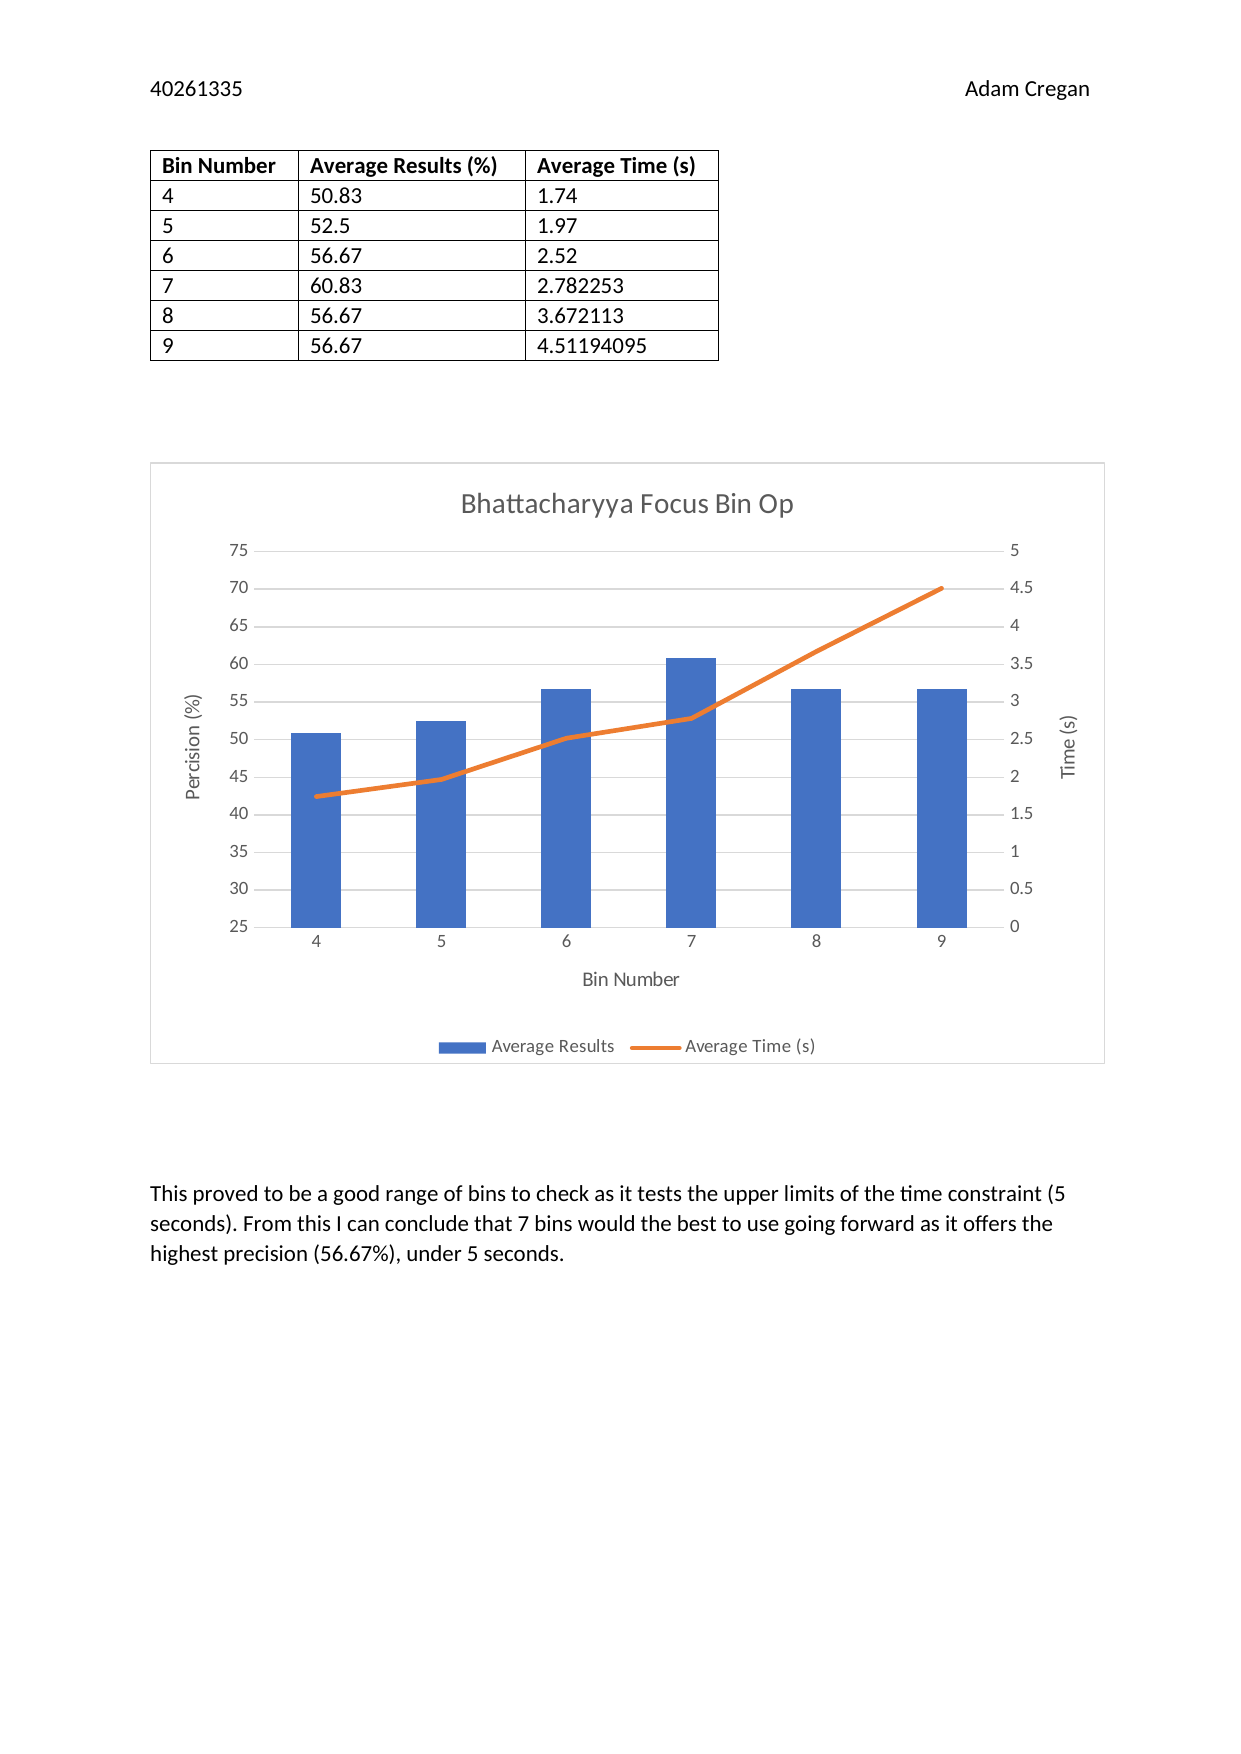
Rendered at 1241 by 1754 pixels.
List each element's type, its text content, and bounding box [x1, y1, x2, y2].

table_cell 1.74 [526, 181, 718, 210]
table_cell 2.52 [526, 241, 718, 270]
table_cell 3.672113 [526, 301, 718, 330]
table_cell 60.83 [299, 271, 525, 300]
table_cell 5 [151, 211, 298, 240]
table_cell 2.782253 [526, 271, 718, 300]
table_header Average Results (%) [299, 151, 525, 180]
table_cell 1.97 [526, 211, 718, 240]
table_cell 6 [151, 241, 298, 270]
table_cell 56.67 [299, 241, 525, 270]
table_cell 50.83 [299, 181, 525, 210]
table_cell 56.67 [299, 301, 525, 330]
table_header Bin Number [151, 151, 298, 180]
table_cell 56.67 [299, 331, 525, 360]
table_cell 8 [151, 301, 298, 330]
table_cell 4.51194095 [526, 331, 718, 360]
table_cell 52.5 [299, 211, 525, 240]
table_cell 9 [151, 331, 298, 360]
table_header Average Time (s) [526, 151, 718, 180]
text This proved to be a good range of bins to check as it tests the upper limits of the time constraint (5 seconds). From this I can conclude that 7 bins would the best to use going forward as it offers the highest precision (56.67%), under 5 seconds. [150, 1179, 1090, 1267]
table_cell 4 [151, 181, 298, 210]
table_cell 7 [151, 271, 298, 300]
